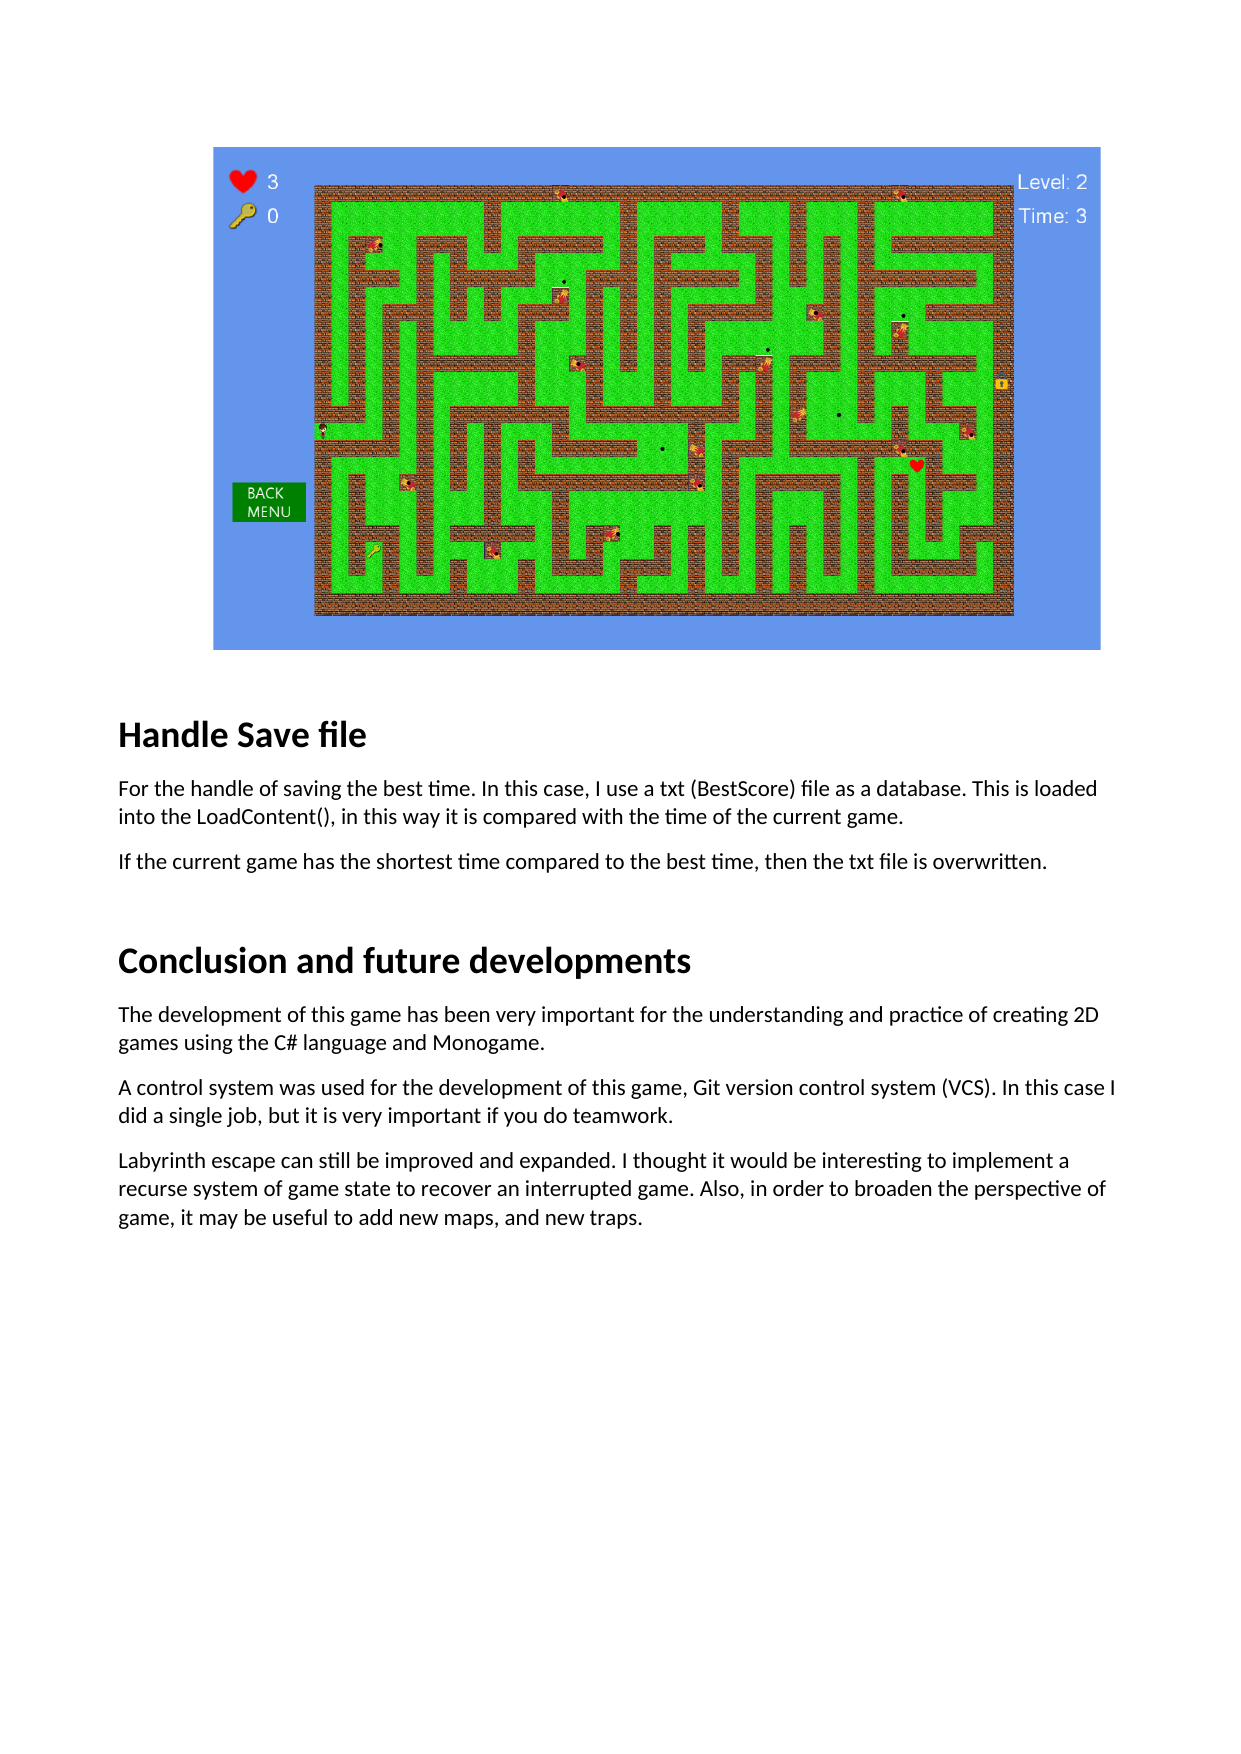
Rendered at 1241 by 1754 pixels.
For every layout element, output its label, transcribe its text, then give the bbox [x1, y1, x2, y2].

text The development of this game has been very important for the understanding and practice of creating 2D games using the C# language and Monogame. [118, 1000, 1122, 1056]
text Labyrinth escape can still be improved and expanded. I thought it would be interesting to implement a recurse system of game state to recover an interrupted game. Also, in order to broaden the perspective of game, it may be useful to add new maps, and new traps. [118, 1146, 1122, 1231]
text Handle Save file [118, 711, 1122, 757]
text For the handle of saving the best time. In this case, I use a txt (BestScore) file as a database. This is loaded into the LoadContent(), in this way it is compared with the time of the current game. [118, 774, 1122, 830]
text A control system was used for the development of this game, Git version control system (VCS). In this case I did a single job, but it is very important if you do teamwork. [118, 1073, 1122, 1129]
text Conclusion and future developments [118, 937, 1122, 983]
text If the current game has the shortest time compared to the best time, then the txt file is overwritten. [118, 847, 1122, 875]
picture [213, 147, 1101, 650]
